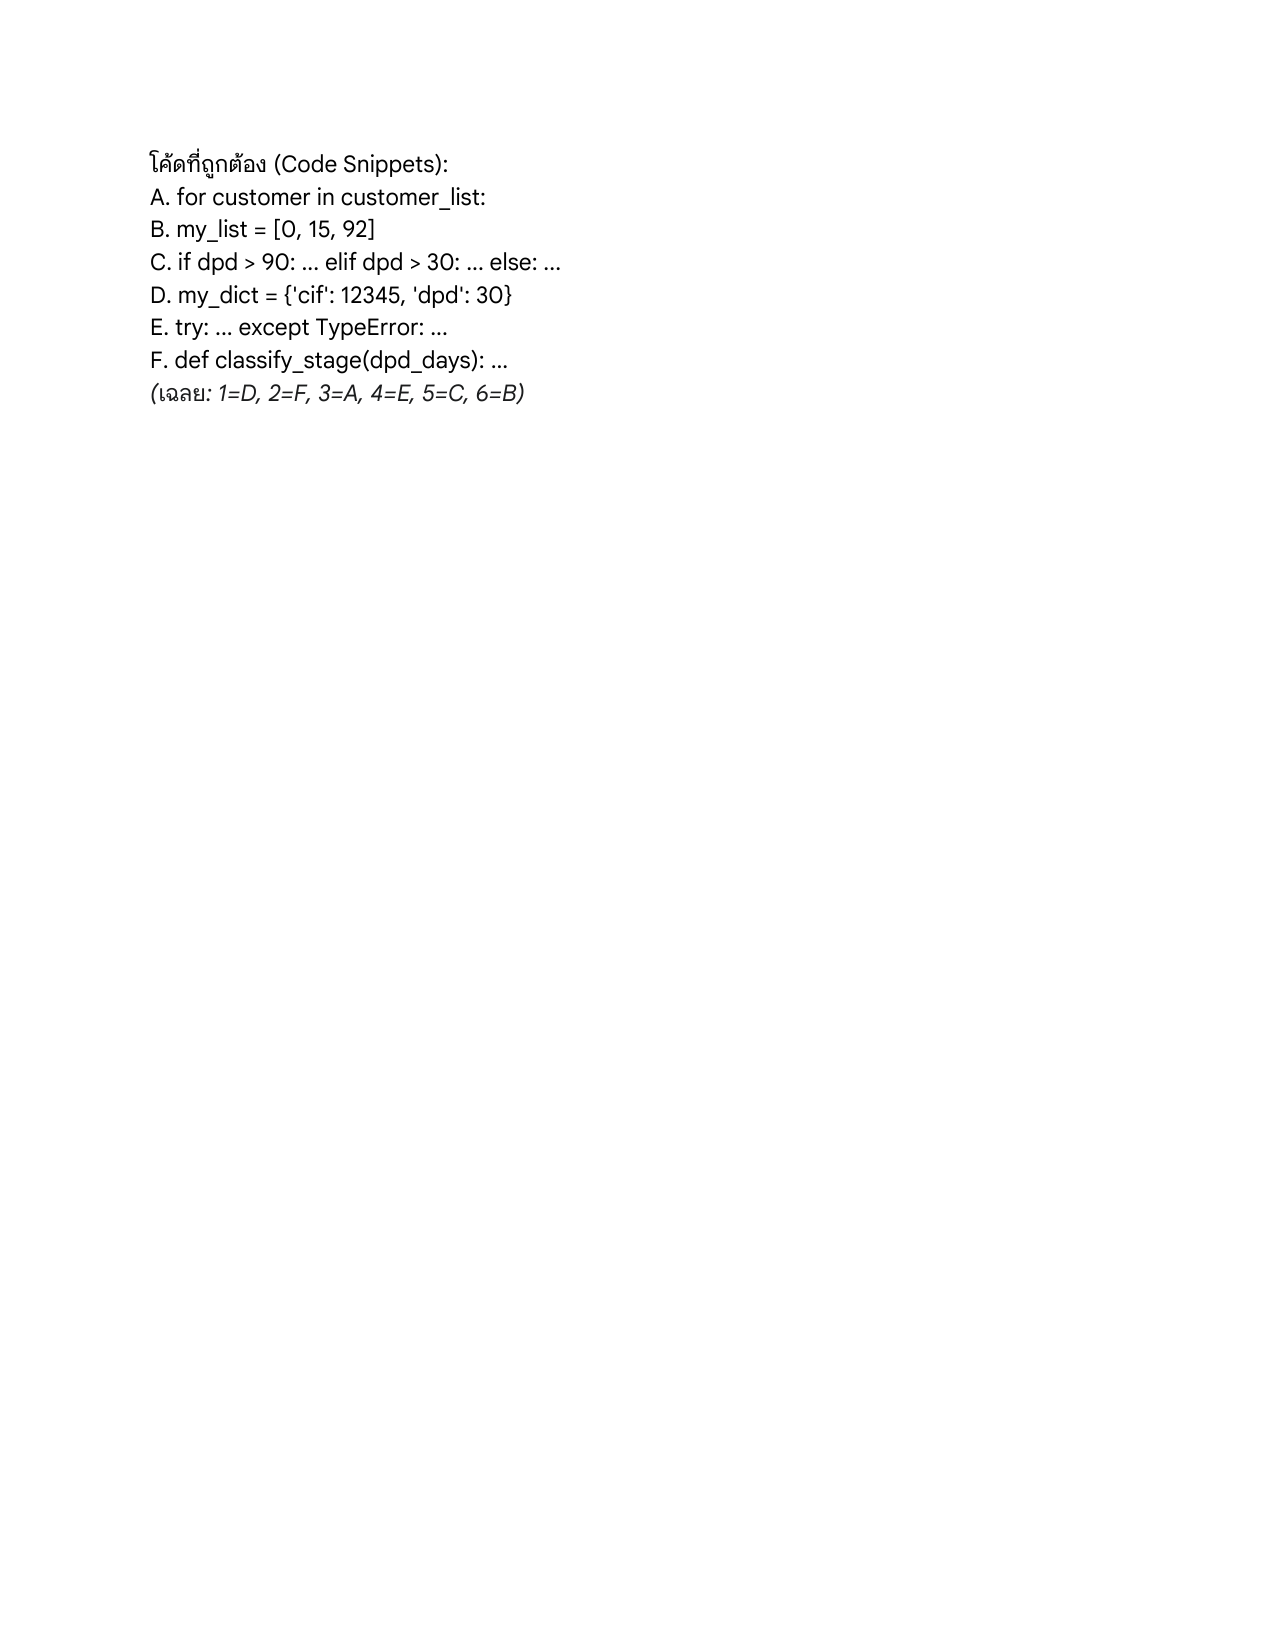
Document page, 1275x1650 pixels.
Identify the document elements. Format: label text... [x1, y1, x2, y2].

text C. if dpd > 90: ... elif dpd > 30: ... else: ... [150, 248, 1125, 277]
text F. def classify_stage(dpd_days): ... [150, 346, 1125, 375]
text โค้ดที่ถูกต้อง (Code Snippets): [150, 150, 1125, 179]
text E. try: ... except TypeError: ... [150, 313, 1125, 342]
text B. my_list = [0, 15, 92] [150, 215, 1125, 244]
text A. for customer in customer_list: [150, 183, 1125, 211]
text D. my_dict = {'cif': 12345, 'dpd': 30} [150, 281, 1125, 309]
text (เฉลย: 1=D, 2=F, 3=A, 4=E, 5=C, 6=B) [150, 379, 1125, 408]
